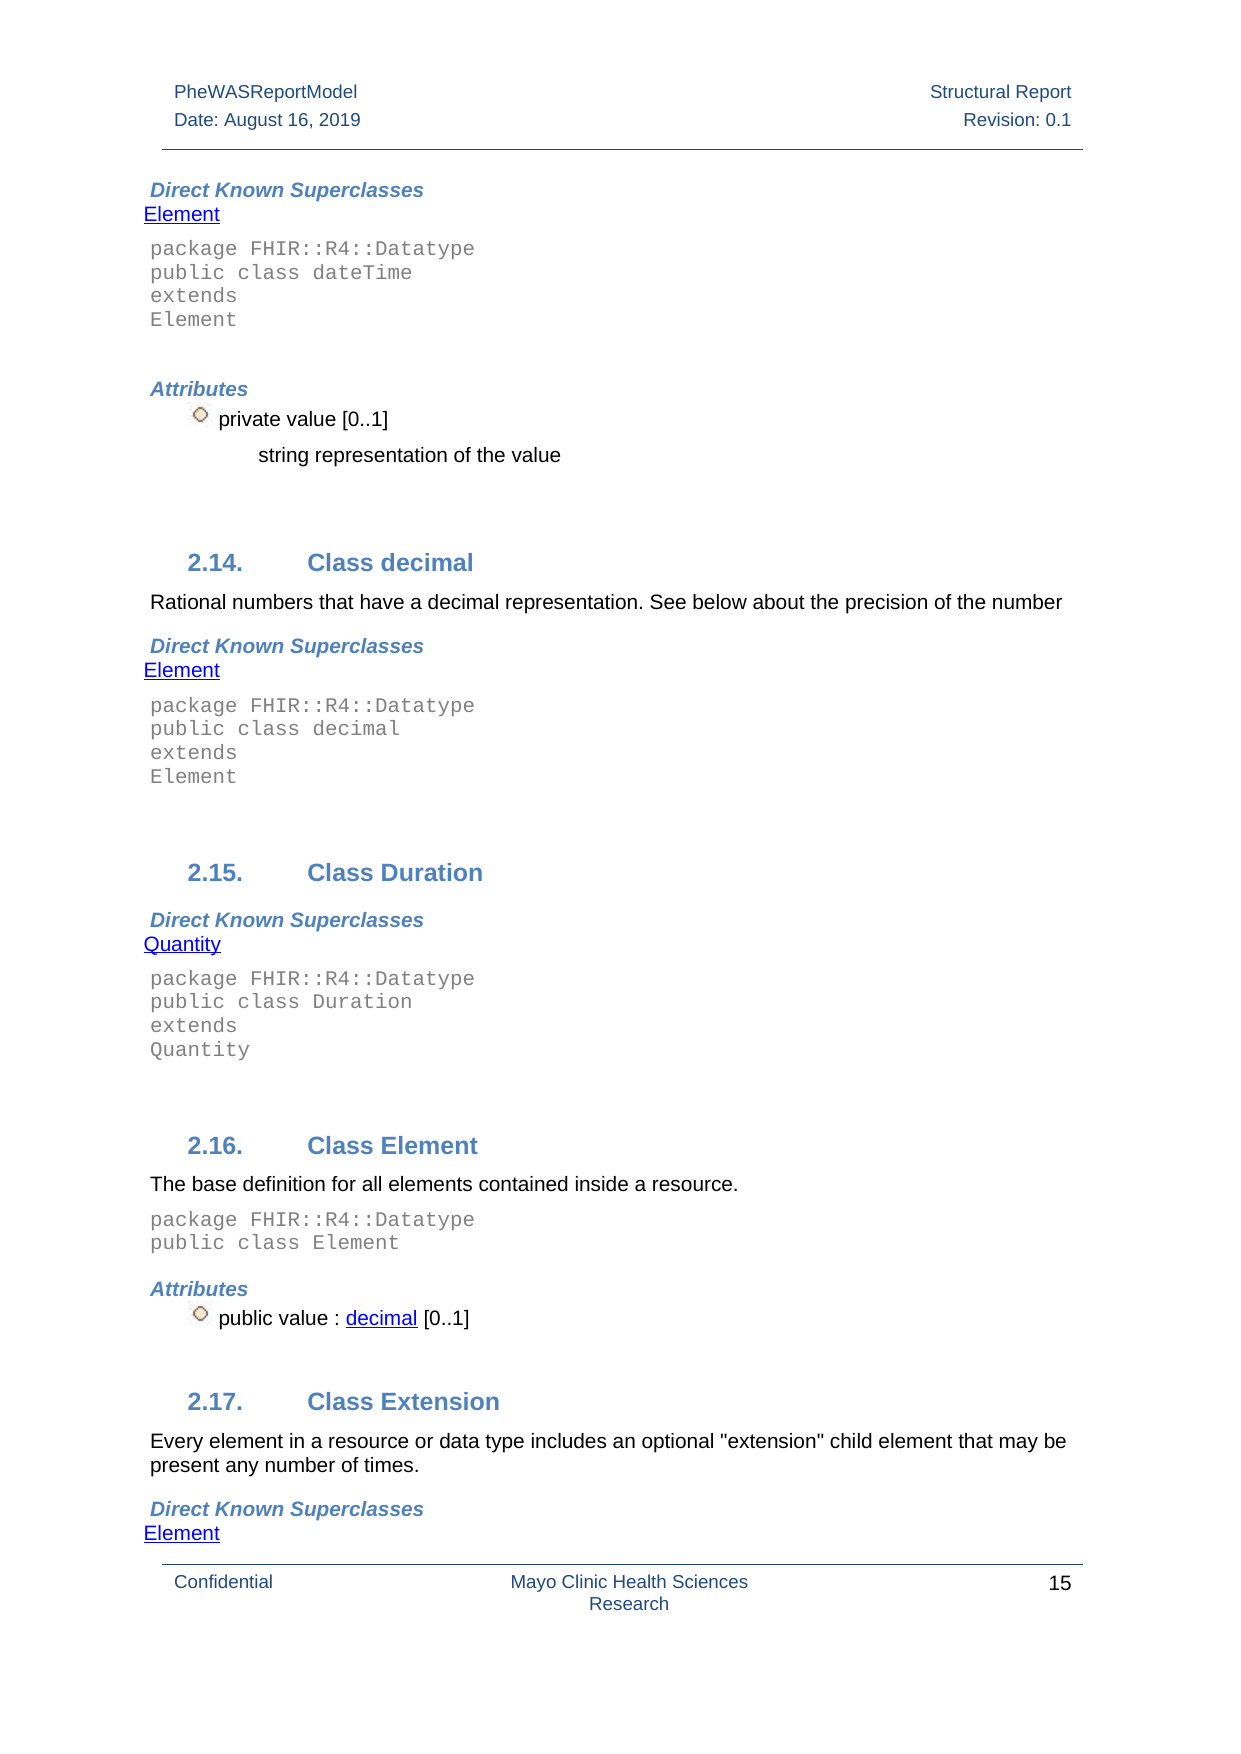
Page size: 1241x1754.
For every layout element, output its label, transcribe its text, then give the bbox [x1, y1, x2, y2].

text public class Element [150, 1232, 1090, 1256]
text private value [0..1] [187, 401, 1090, 431]
subtitle Direct Known Superclasses [150, 1497, 1090, 1521]
text package FHIR::R4::Datatype [150, 695, 1090, 718]
subtitle Direct Known Superclasses [150, 178, 1090, 202]
text Element [143, 202, 1090, 226]
text Element [143, 658, 1090, 682]
picture [187, 401, 213, 427]
text Element [150, 309, 1090, 333]
text extends [150, 1015, 1090, 1039]
subtitle Direct Known Superclasses [150, 907, 1090, 931]
subtitle Attributes [150, 377, 1090, 401]
text Rational numbers that have a decimal representation. See below about the precision of the number [150, 589, 1090, 613]
text string representation of the value [221, 443, 1090, 491]
text The base definition for all elements contained inside a resource. [150, 1172, 1090, 1196]
text extends [150, 286, 1090, 309]
text package FHIR::R4::Datatype [150, 238, 1090, 262]
text extends [150, 742, 1090, 766]
picture [187, 1300, 213, 1326]
text public value : decimal [0..1] [187, 1301, 1090, 1330]
text public class Duration [150, 991, 1090, 1015]
text public class decimal [150, 718, 1090, 742]
text Element [143, 1521, 1090, 1545]
subtitle Class Element [187, 1131, 1090, 1159]
subtitle Class Extension [187, 1387, 1090, 1416]
subtitle Class decimal [187, 548, 1090, 577]
subtitle Attributes [150, 1277, 1090, 1301]
subtitle Direct Known Superclasses [150, 634, 1090, 658]
text Quantity [150, 1039, 1090, 1062]
text Quantity [143, 931, 1090, 955]
text public class dateTime [150, 262, 1090, 286]
text package FHIR::R4::Datatype [150, 1208, 1090, 1232]
text package FHIR::R4::Datatype [150, 968, 1090, 991]
subtitle Class Duration [187, 858, 1090, 887]
text Element [150, 766, 1090, 789]
text Every element in a resource or data type includes an optional "extension" child element that may be present any number of times. [150, 1428, 1090, 1476]
